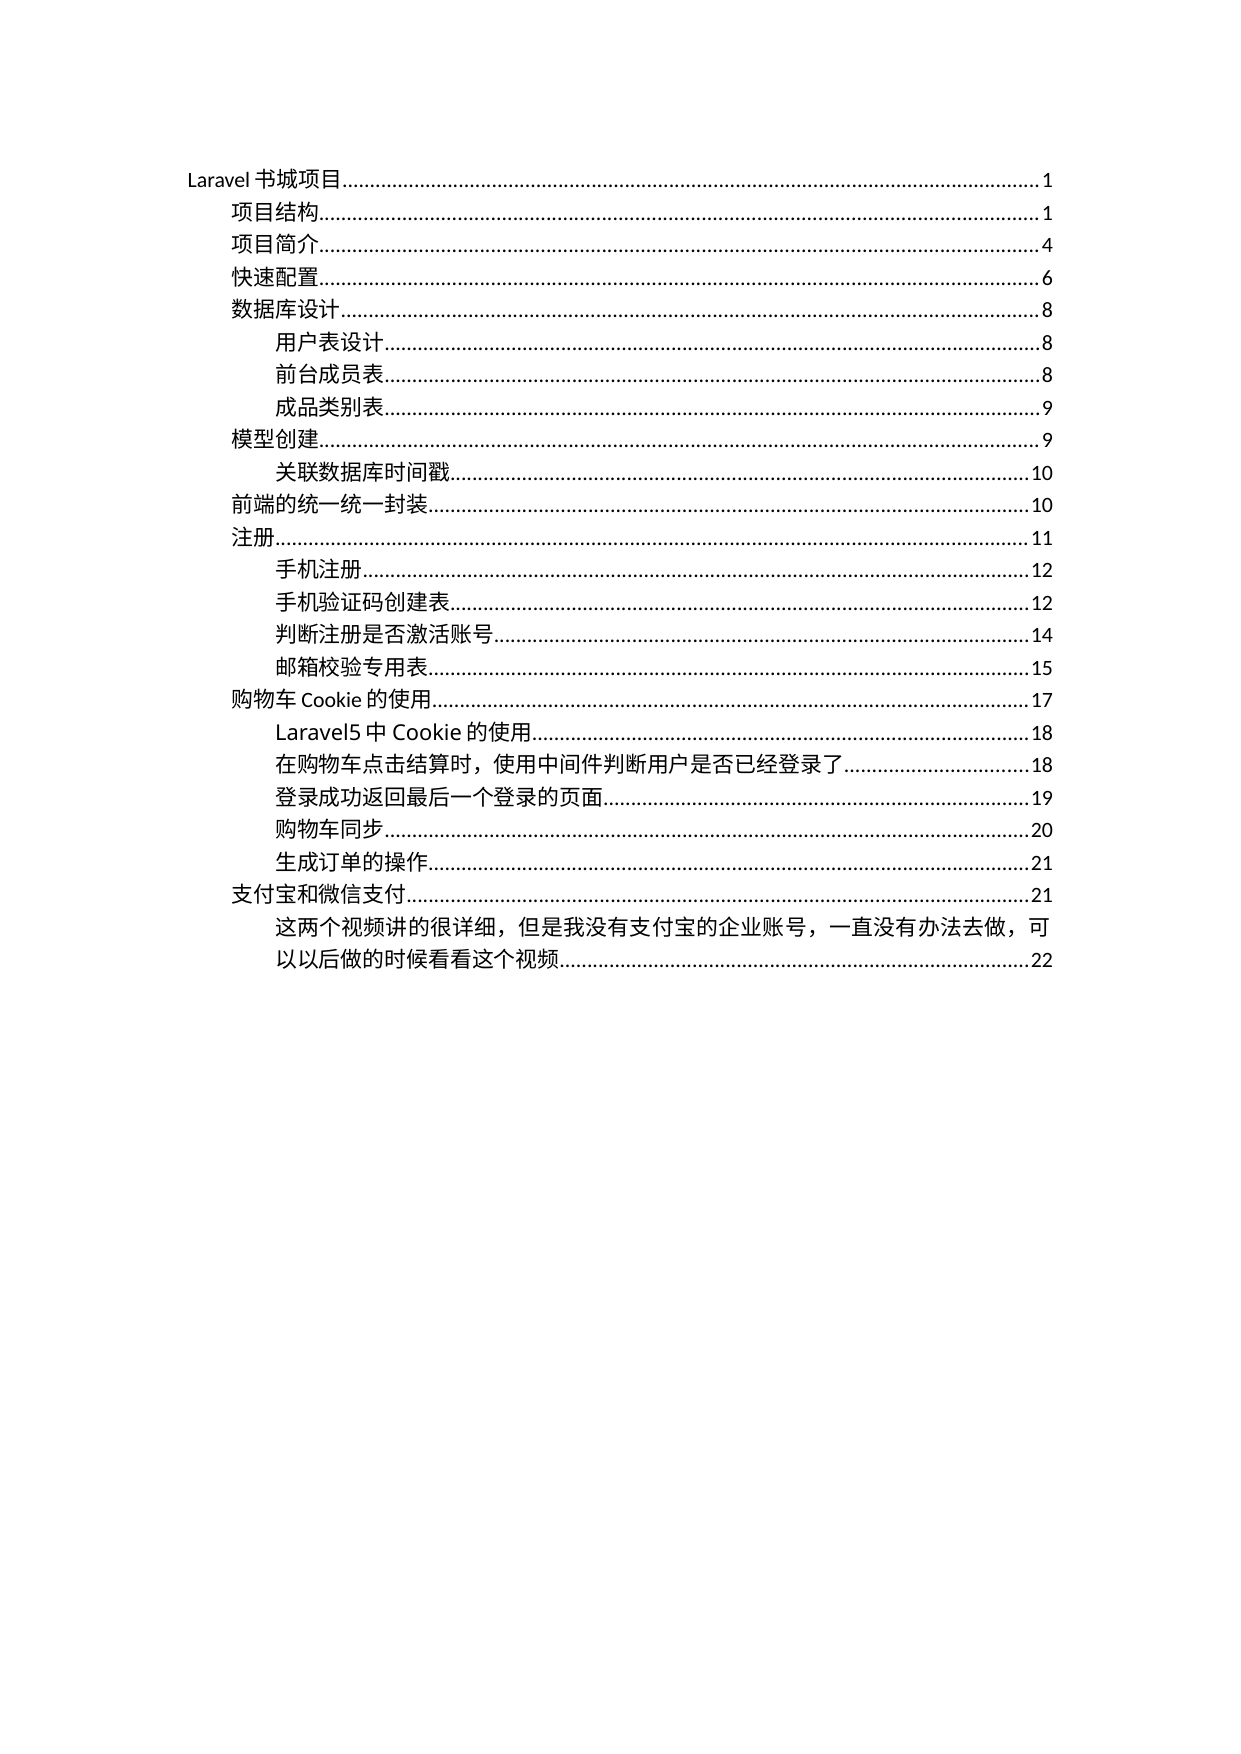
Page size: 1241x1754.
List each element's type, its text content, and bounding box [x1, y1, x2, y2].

text 在购物车点击结算时，使用中间件判断用户是否已经登录了 18 [275, 747, 1053, 779]
text Laravel5中Cookie的使用 18 [275, 714, 1053, 747]
text 成品类别表 9 [275, 389, 1053, 422]
text 这两个视频讲的很详细，但是我没有支付宝的企业账号，一直没有办法去做，可以以后做的时候看看这个视频 22 [275, 909, 1053, 974]
text 注册 11 [231, 519, 1053, 552]
text Laravel书城项目 1 [187, 162, 1053, 194]
text 前端的统一统一封装 10 [231, 487, 1053, 519]
text 模型创建 9 [231, 422, 1053, 454]
text 手机验证码创建表 12 [275, 584, 1053, 617]
text 数据库设计 8 [231, 292, 1053, 324]
text 邮箱校验专用表 15 [275, 649, 1053, 682]
text 前台成员表 8 [275, 357, 1053, 389]
text 登录成功返回最后一个登录的页面 19 [275, 779, 1053, 812]
text 生成订单的操作 21 [275, 844, 1053, 877]
text 关联数据库时间戳 10 [275, 454, 1053, 487]
text 用户表设计 8 [275, 324, 1053, 357]
text 判断注册是否激活账号 14 [275, 617, 1053, 649]
text 手机注册 12 [275, 552, 1053, 584]
text 项目简介 4 [231, 227, 1053, 259]
text 项目结构 1 [231, 194, 1053, 227]
text 购物车同步 20 [275, 812, 1053, 844]
text 购物车Cookie的使用 17 [231, 682, 1053, 714]
text 支付宝和微信支付 21 [231, 877, 1053, 909]
text 快速配置 6 [231, 259, 1053, 292]
